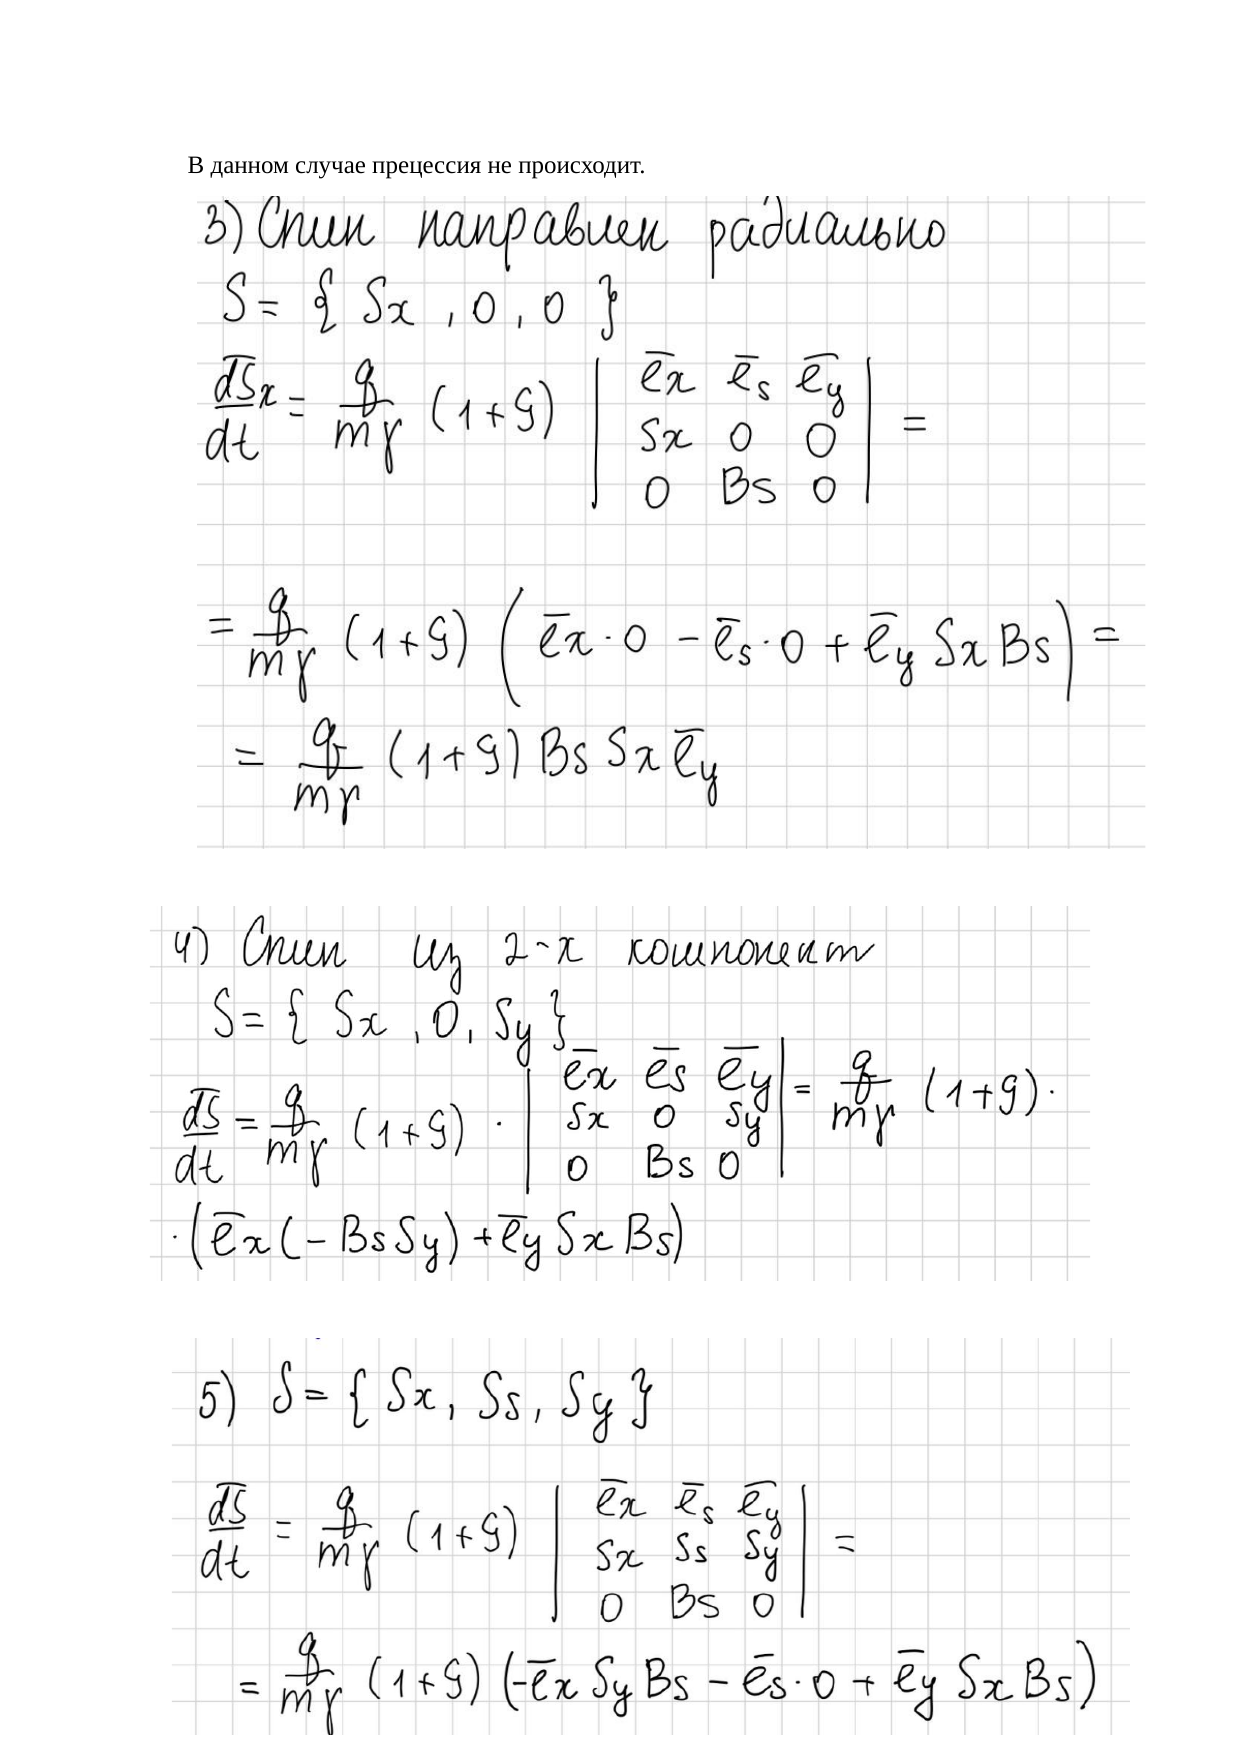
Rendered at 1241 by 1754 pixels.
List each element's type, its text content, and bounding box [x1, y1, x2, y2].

picture [197, 196, 1146, 849]
picture [171, 1338, 1130, 1735]
picture [149, 906, 1091, 1281]
list В данном случае прецессия не происходит. [187, 150, 1090, 179]
